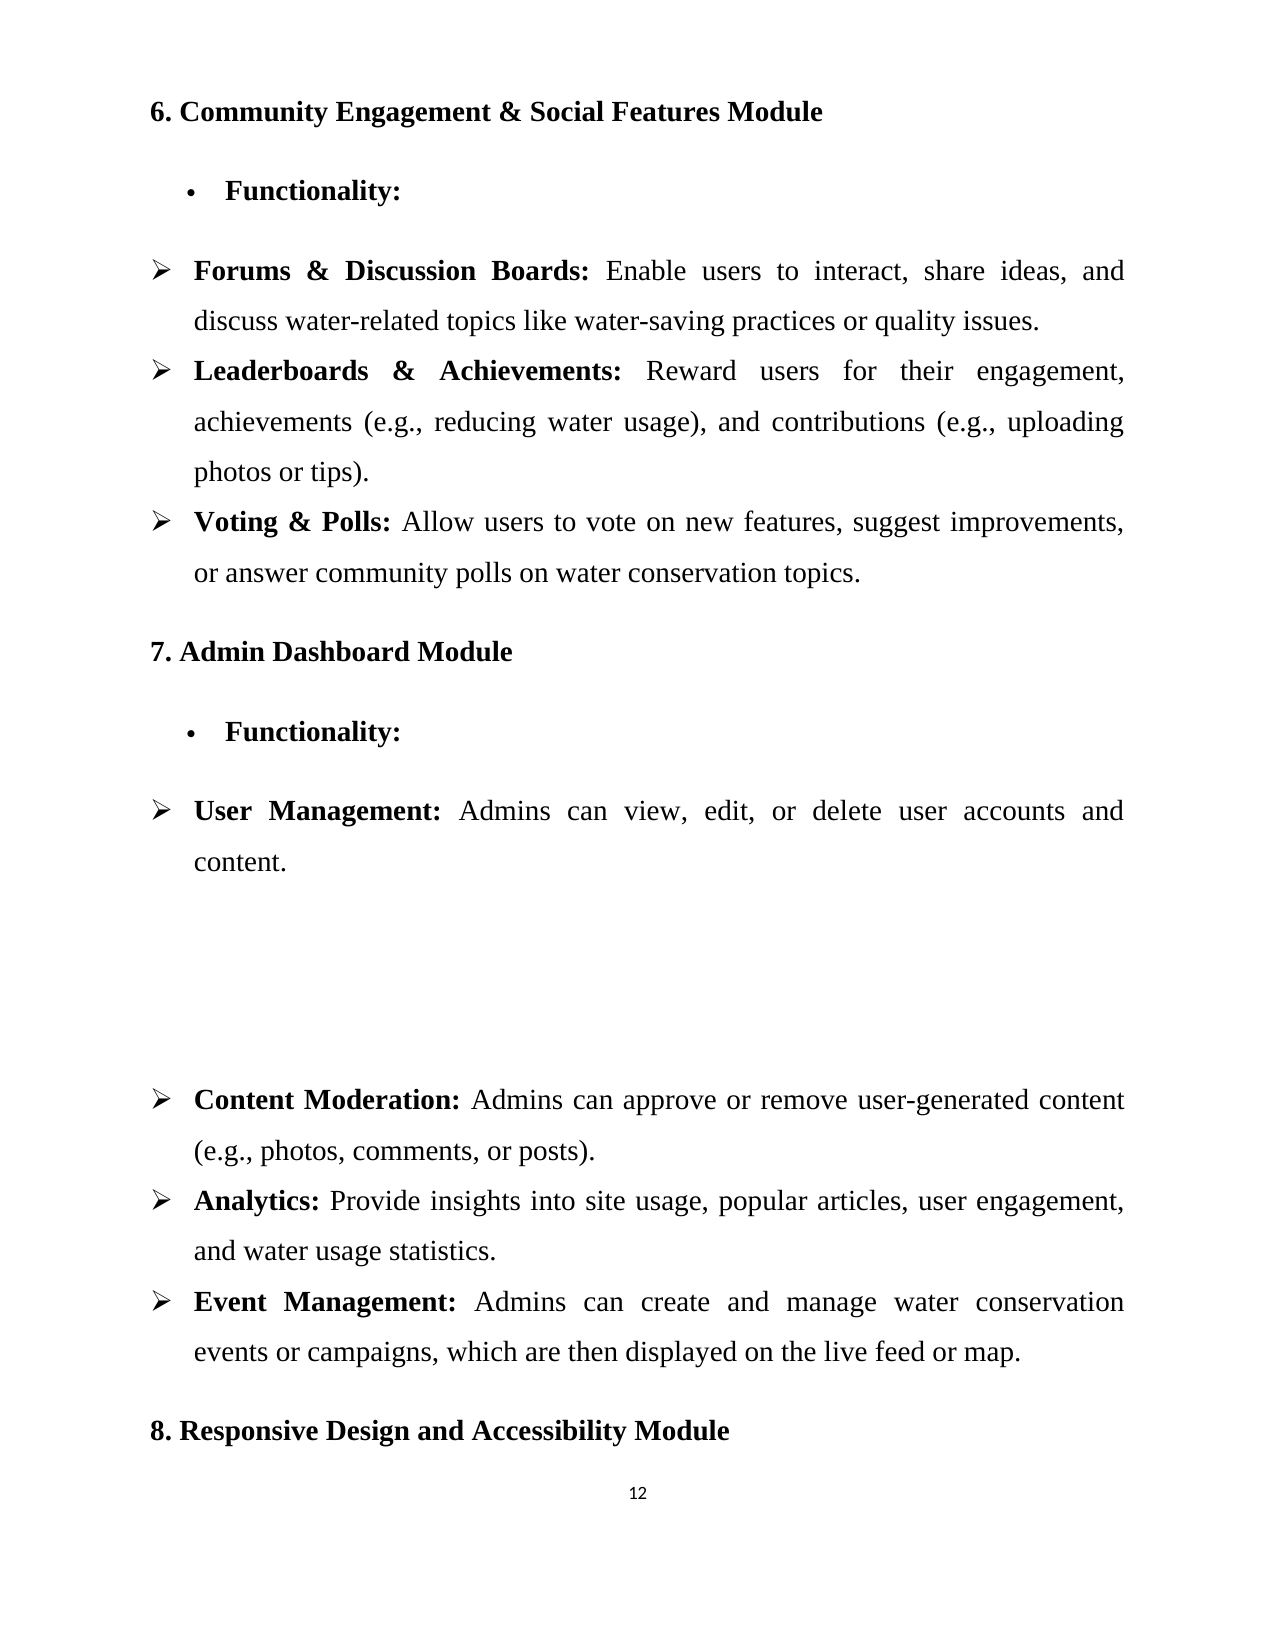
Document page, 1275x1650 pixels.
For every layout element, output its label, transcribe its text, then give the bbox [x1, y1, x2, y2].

list Forums & Discussion Boards: Enable users to interact, share ideas, and discuss water-related topics like water-saving practices or quality issues. [150, 253, 1125, 337]
list Voting & Polls: Allow users to vote on new features, suggest improvements, or answer community polls on water conservation topics. [150, 504, 1125, 588]
list Leaderboards & Achievements: Reward users for their engagement, achievements (e.g., reducing water usage), and contributions (e.g., uploading photos or tips). [150, 353, 1125, 488]
subtitle 6. Community Engagement & Social Features Module [150, 94, 1125, 127]
list Analytics: Provide insights into site usage, popular articles, user engagement, and water usage statistics. [150, 1183, 1125, 1267]
list User Management: Admins can view, edit, or delete user accounts and content. [150, 793, 1125, 877]
list Functionality: [187, 714, 1125, 747]
subtitle 8. Responsive Design and Accessibility Module [150, 1413, 1125, 1447]
list Event Management: Admins can create and manage water conservation events or campaigns, which are then displayed on the live feed or map. [150, 1284, 1125, 1368]
list Functionality: [187, 173, 1125, 207]
subtitle 7. Admin Dashboard Module [150, 634, 1125, 668]
list Content Moderation: Admins can approve or remove user-generated content (e.g., photos, comments, or posts). [150, 1082, 1125, 1166]
